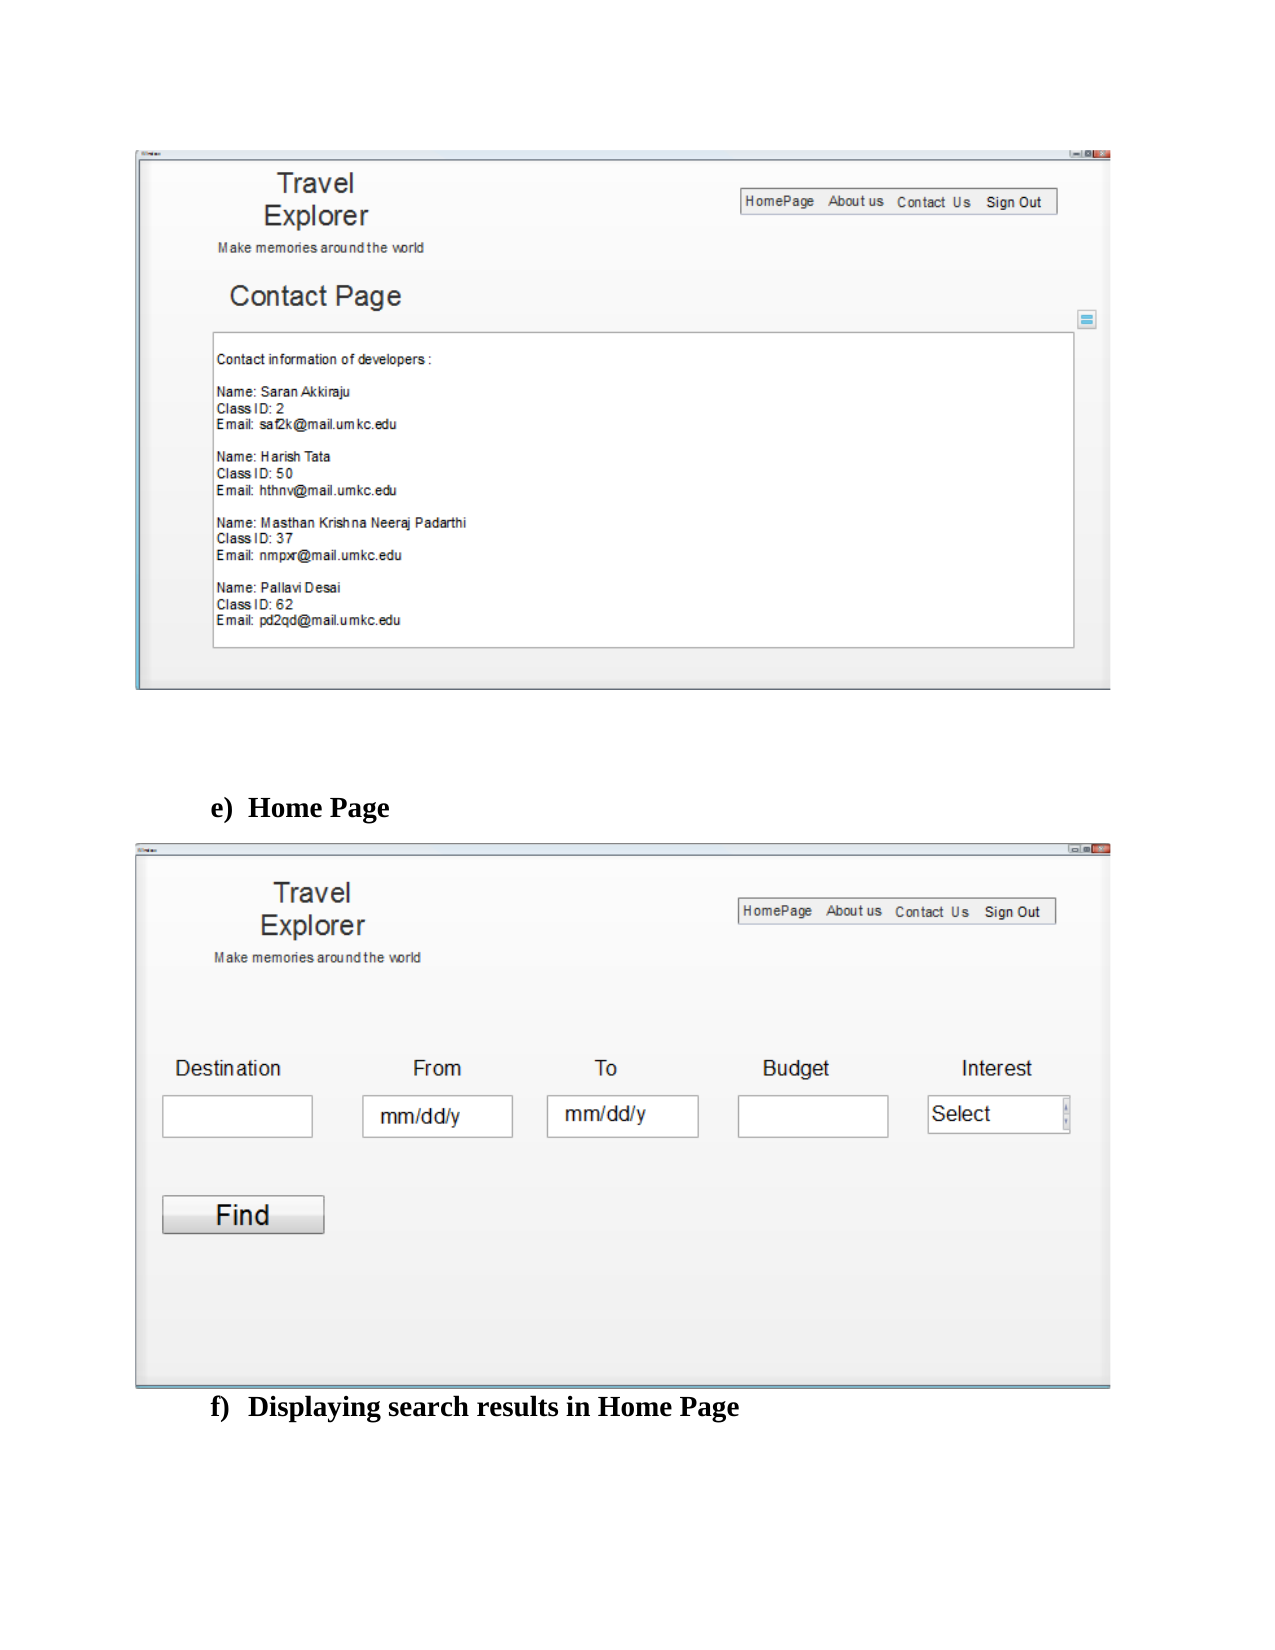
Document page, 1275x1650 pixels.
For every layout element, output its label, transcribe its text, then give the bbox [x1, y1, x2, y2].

picture [135, 150, 1111, 690]
picture [135, 843, 1111, 1389]
list Home Page [210, 791, 1200, 824]
list Displaying search results in Home Page [210, 1389, 1200, 1422]
